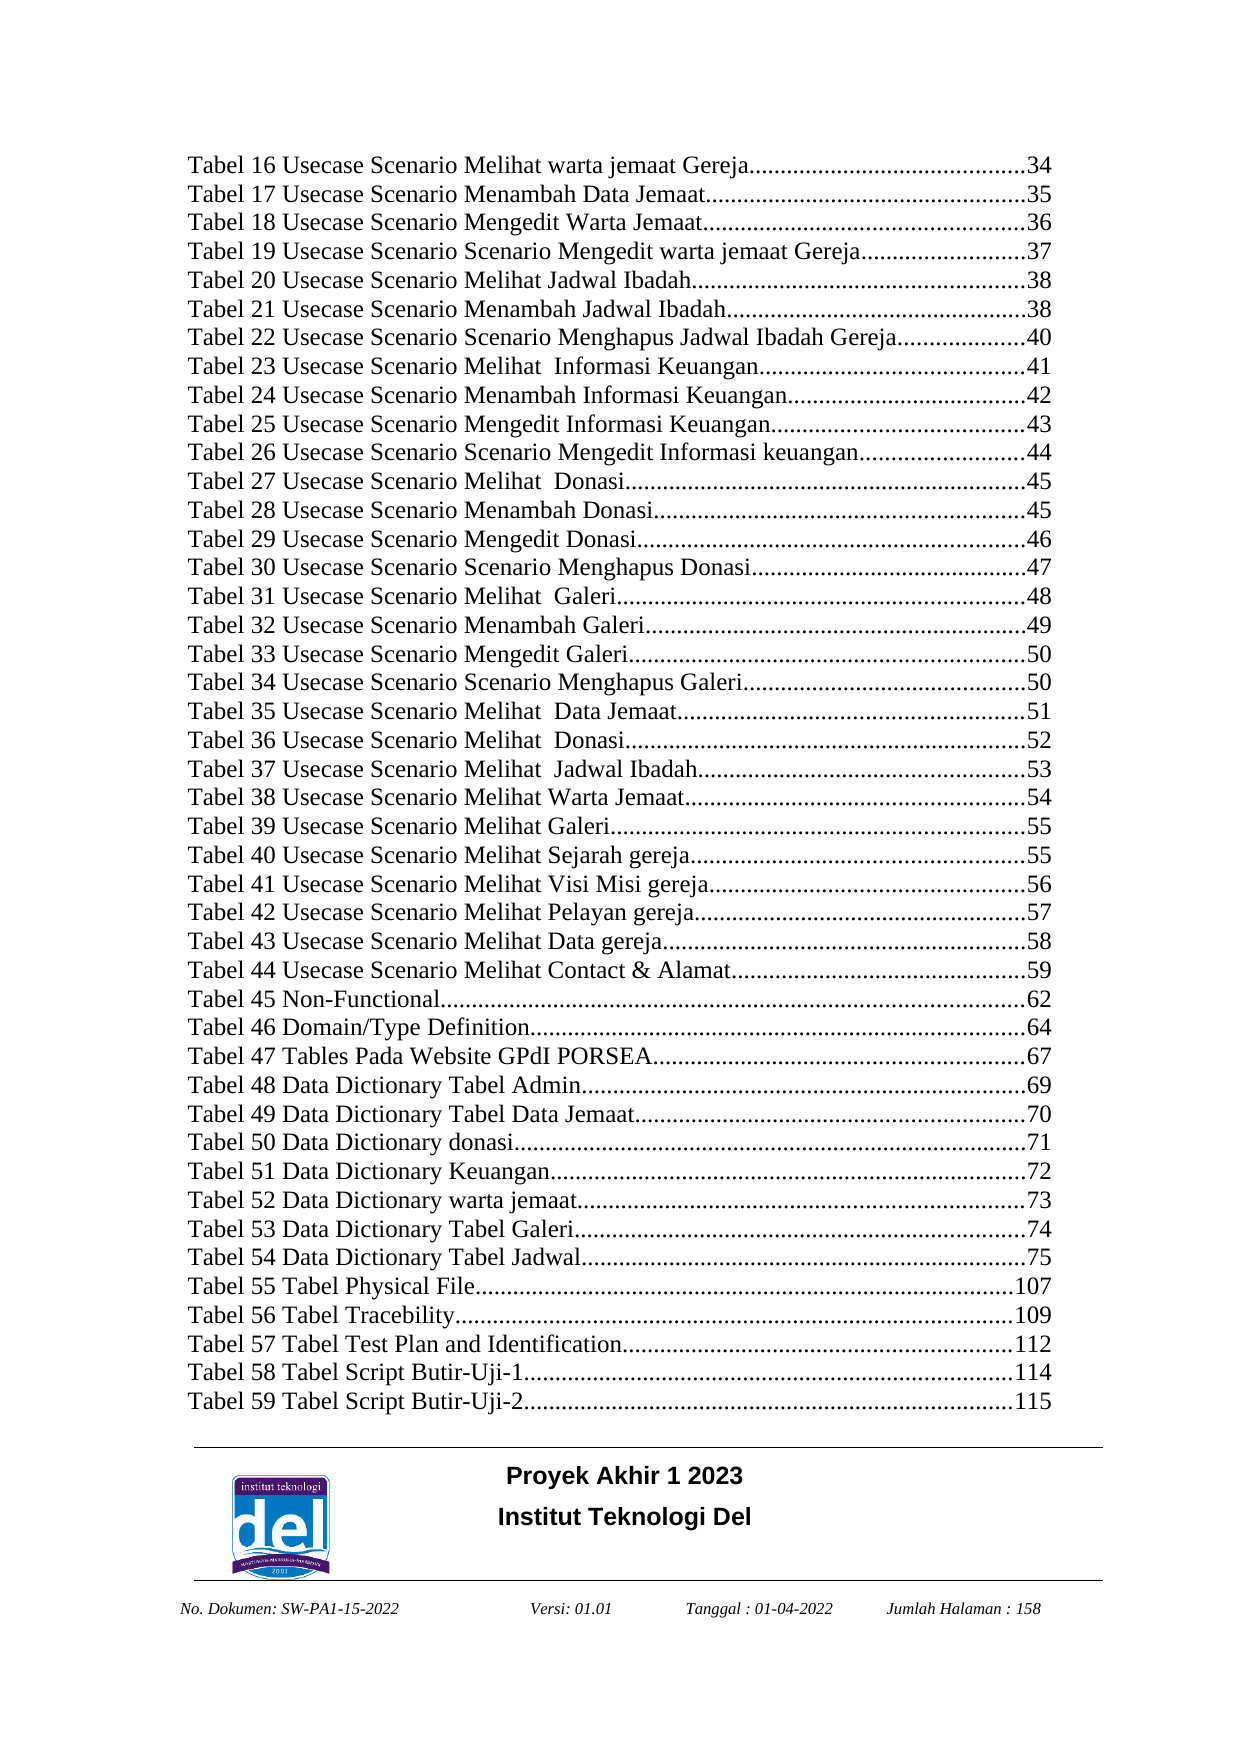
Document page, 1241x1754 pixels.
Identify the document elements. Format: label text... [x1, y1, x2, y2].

text Tabel 36 Usecase Scenario Melihat Donasi 52 [187, 725, 1053, 754]
text Tabel 46 Domain/Type Definition 64 [187, 1012, 1053, 1041]
text Tabel 38 Usecase Scenario Melihat Warta Jemaat 54 [187, 782, 1053, 811]
text Tabel 21 Usecase Scenario Menambah Jadwal Ibadah 38 [187, 294, 1053, 322]
text Tabel 16 Usecase Scenario Melihat warta jemaat Gereja 34 [187, 150, 1053, 179]
text Tabel 39 Usecase Scenario Melihat Galeri 55 [187, 811, 1053, 840]
text Tabel 35 Usecase Scenario Melihat Data Jemaat 51 [187, 696, 1053, 725]
text Tabel 47 Tables Pada Website GPdI PORSEA 67 [187, 1041, 1053, 1070]
text Tabel 55 Tabel Physical File 107 [187, 1271, 1053, 1300]
text Tabel 32 Usecase Scenario Menambah Galeri 49 [187, 610, 1053, 639]
text Tabel 57 Tabel Test Plan and Identification 112 [187, 1329, 1053, 1357]
text Tabel 42 Usecase Scenario Melihat Pelayan gereja 57 [187, 897, 1053, 926]
text Tabel 44 Usecase Scenario Melihat Contact & Alamat 59 [187, 955, 1053, 984]
text Tabel 50 Data Dictionary donasi 71 [187, 1127, 1053, 1156]
text Tabel 58 Tabel Script Butir-Uji-1 114 [187, 1357, 1053, 1386]
picture [226, 1473, 332, 1580]
text Tabel 56 Tabel Tracebility 109 [187, 1300, 1053, 1329]
text Tabel 28 Usecase Scenario Menambah Donasi 45 [187, 495, 1053, 524]
text Tabel 30 Usecase Scenario Scenario Menghapus Donasi 47 [187, 552, 1053, 581]
text Tabel 53 Data Dictionary Tabel Galeri 74 [187, 1214, 1053, 1242]
text Tabel 49 Data Dictionary Tabel Data Jemaat 70 [187, 1099, 1053, 1127]
text Tabel 48 Data Dictionary Tabel Admin 69 [187, 1070, 1053, 1099]
text Tabel 22 Usecase Scenario Scenario Menghapus Jadwal Ibadah Gereja 40 [187, 322, 1053, 351]
text Tabel 33 Usecase Scenario Mengedit Galeri 50 [187, 639, 1053, 667]
text Tabel 29 Usecase Scenario Mengedit Donasi 46 [187, 524, 1053, 552]
text Tabel 17 Usecase Scenario Menambah Data Jemaat 35 [187, 179, 1053, 207]
text Tabel 18 Usecase Scenario Mengedit Warta Jemaat 36 [187, 207, 1053, 236]
text Tabel 31 Usecase Scenario Melihat Galeri 48 [187, 581, 1053, 610]
text Tabel 26 Usecase Scenario Scenario Mengedit Informasi keuangan 44 [187, 437, 1053, 466]
text Tabel 20 Usecase Scenario Melihat Jadwal Ibadah 38 [187, 265, 1053, 294]
text Tabel 24 Usecase Scenario Menambah Informasi Keuangan 42 [187, 380, 1053, 409]
text Tabel 45 Non-Functional 62 [187, 984, 1053, 1012]
text Tabel 19 Usecase Scenario Scenario Mengedit warta jemaat Gereja 37 [187, 236, 1053, 265]
text Tabel 25 Usecase Scenario Mengedit Informasi Keuangan 43 [187, 409, 1053, 437]
text Tabel 27 Usecase Scenario Melihat Donasi 45 [187, 466, 1053, 495]
text Tabel 59 Tabel Script Butir-Uji-2 115 [187, 1386, 1053, 1415]
text Tabel 40 Usecase Scenario Melihat Sejarah gereja 55 [187, 840, 1053, 869]
text Tabel 37 Usecase Scenario Melihat Jadwal Ibadah 53 [187, 754, 1053, 782]
text Tabel 34 Usecase Scenario Scenario Menghapus Galeri 50 [187, 667, 1053, 696]
text Tabel 41 Usecase Scenario Melihat Visi Misi gereja 56 [187, 869, 1053, 897]
text Tabel 51 Data Dictionary Keuangan 72 [187, 1156, 1053, 1185]
text Tabel 43 Usecase Scenario Melihat Data gereja 58 [187, 926, 1053, 955]
text Tabel 54 Data Dictionary Tabel Jadwal 75 [187, 1242, 1053, 1271]
text Tabel 52 Data Dictionary warta jemaat 73 [187, 1185, 1053, 1214]
text Tabel 23 Usecase Scenario Melihat Informasi Keuangan 41 [187, 351, 1053, 380]
